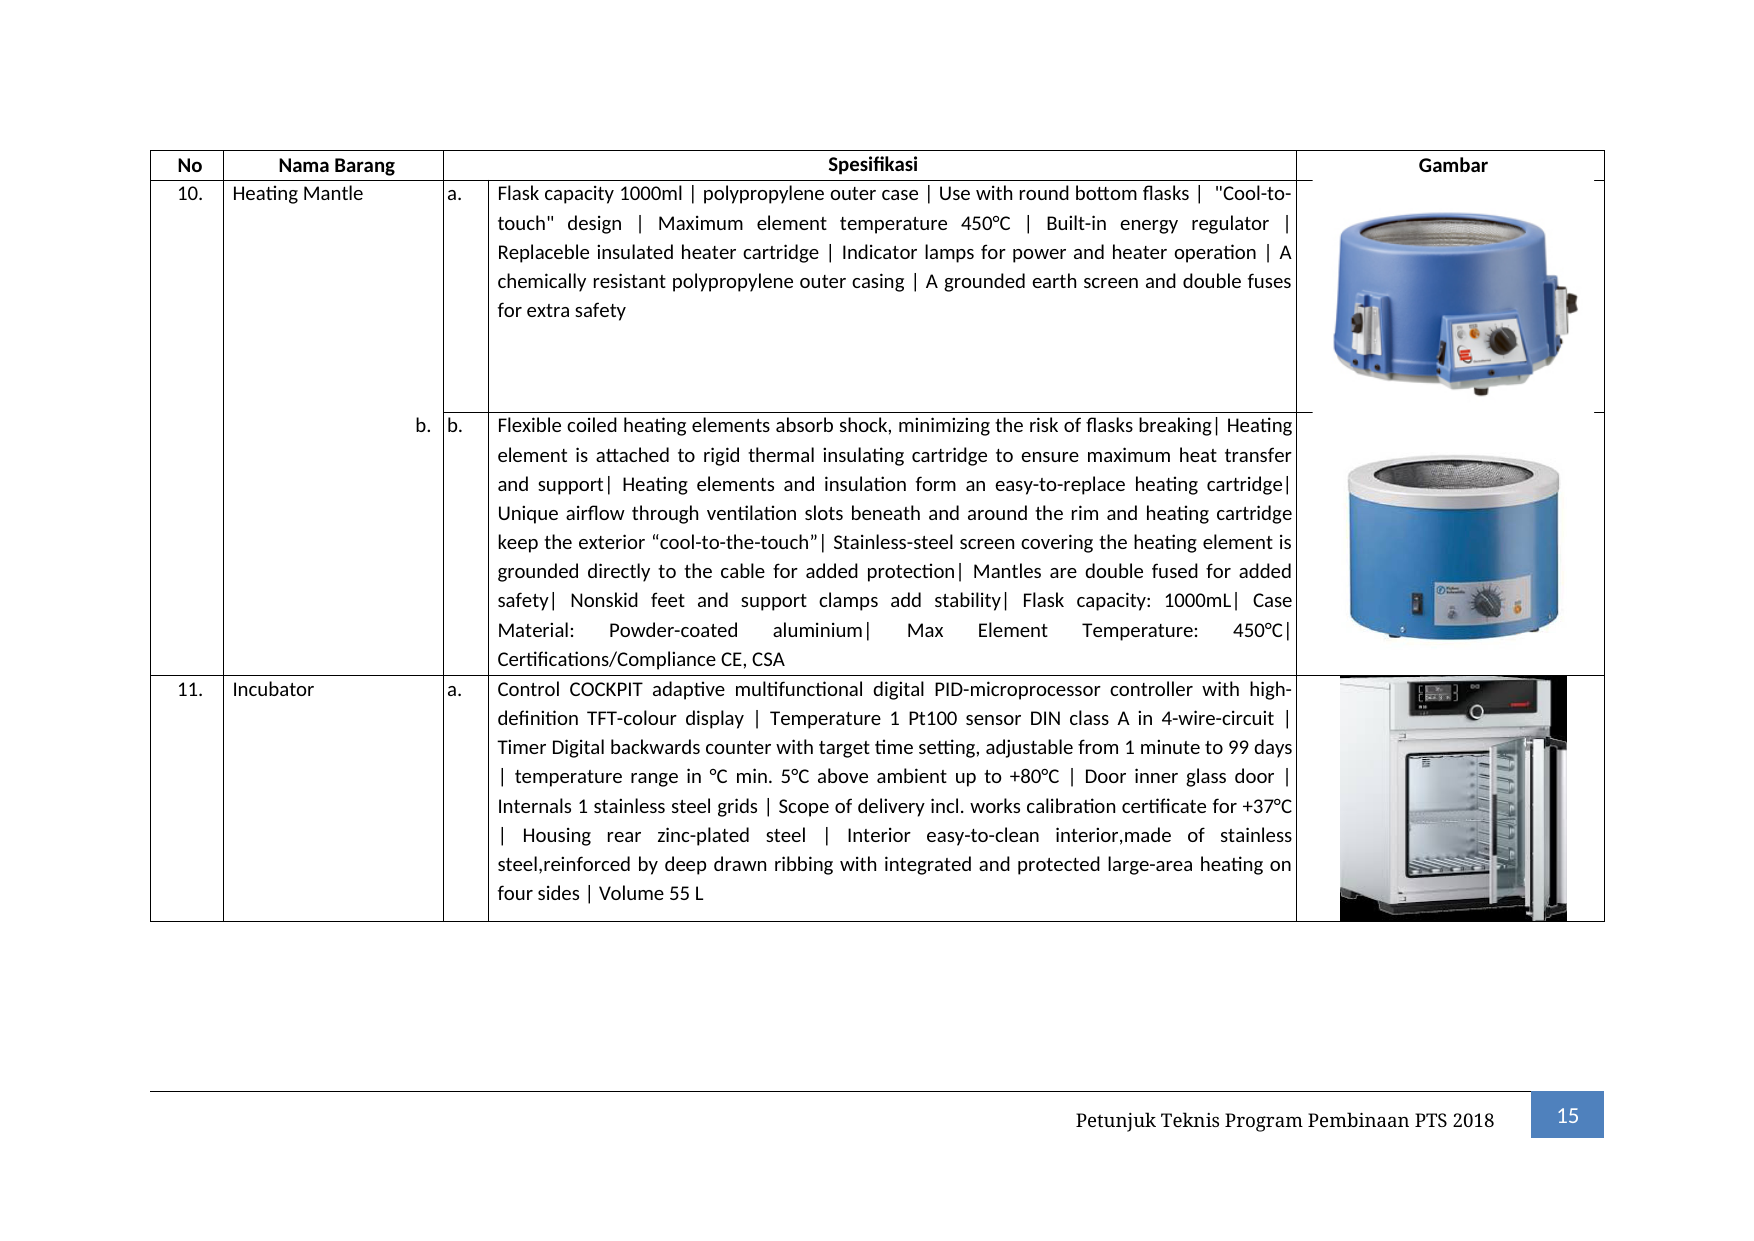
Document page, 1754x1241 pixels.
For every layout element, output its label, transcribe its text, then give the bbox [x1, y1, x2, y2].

table_cell b. [444, 413, 488, 675]
table_header Gambar [1297, 151, 1604, 179]
table_cell Control COCKPIT adaptive multifunctional digital PID-microprocessor controller with high-definition TFT-colour display | Temperature 1 Pt100 sensor DIN class A in 4-wire-circuit | Timer Digital backwards counter with target time setting, adjustable from 1 minute to 99 days | temperature range in °C min. 5°C above ambient up to +80°C | Door inner glass door | Internals 1 stainless steel grids | Scope of delivery incl. works calibration certificate for +37°C | Housing rear zinc-plated steel | Interior easy-to-clean interior,made of stainless steel,reinforced by deep drawn ribbing with integrated and protected large-area heating on four sides | Volume 55 L [489, 676, 1296, 921]
table_header Nama Barang [224, 151, 443, 179]
table_cell Flask capacity 1000ml | polypropylene outer case | Use with round bottom flasks | "Cool-to-touch" design | Maximum element temperature 450°C | Built-in energy regulator | Replaceble insulated heater cartridge | Indicator lamps for power and heater operation | A chemically resistant polypropylene outer casing | A grounded earth screen and double fuses for extra safety [489, 181, 1296, 412]
table_cell 11. [151, 676, 223, 921]
table_cell a. [444, 181, 488, 412]
table_cell [1297, 413, 1604, 675]
table_cell Flexible coiled heating elements absorb shock, minimizing the risk of flasks breaking| Heating element is attached to rigid thermal insulating cartridge to ensure maximum heat transfer and support| Heating elements and insulation form an easy-to-replace heating cartridge| Unique airflow through ventilation slots beneath and around the rim and heating cartridge keep the exterior “cool-to-the-touch”| Stainless-steel screen covering the heating element is grounded directly to the cable for added protection| Mantles are double fused for added safety| Nonskid feet and support clamps add stability| Flask capacity: 1000mL| Case Material: Powder-coated aluminium| Max Element Temperature: 450°C| Certifications/Compliance CE, CSA [489, 413, 1296, 675]
table_header No [151, 151, 223, 179]
picture [1340, 676, 1567, 921]
table_cell Heating Mantle [224, 181, 443, 675]
table_cell Incubator [224, 676, 443, 921]
table_cell [1297, 181, 1312, 412]
table_cell 10. [151, 181, 223, 675]
picture [1312, 180, 1595, 669]
table_cell [1297, 676, 1340, 921]
table_cell [1567, 676, 1604, 921]
table_cell a. [444, 676, 488, 921]
table_cell [1595, 181, 1604, 412]
table_header Spesifikasi [444, 151, 1296, 179]
